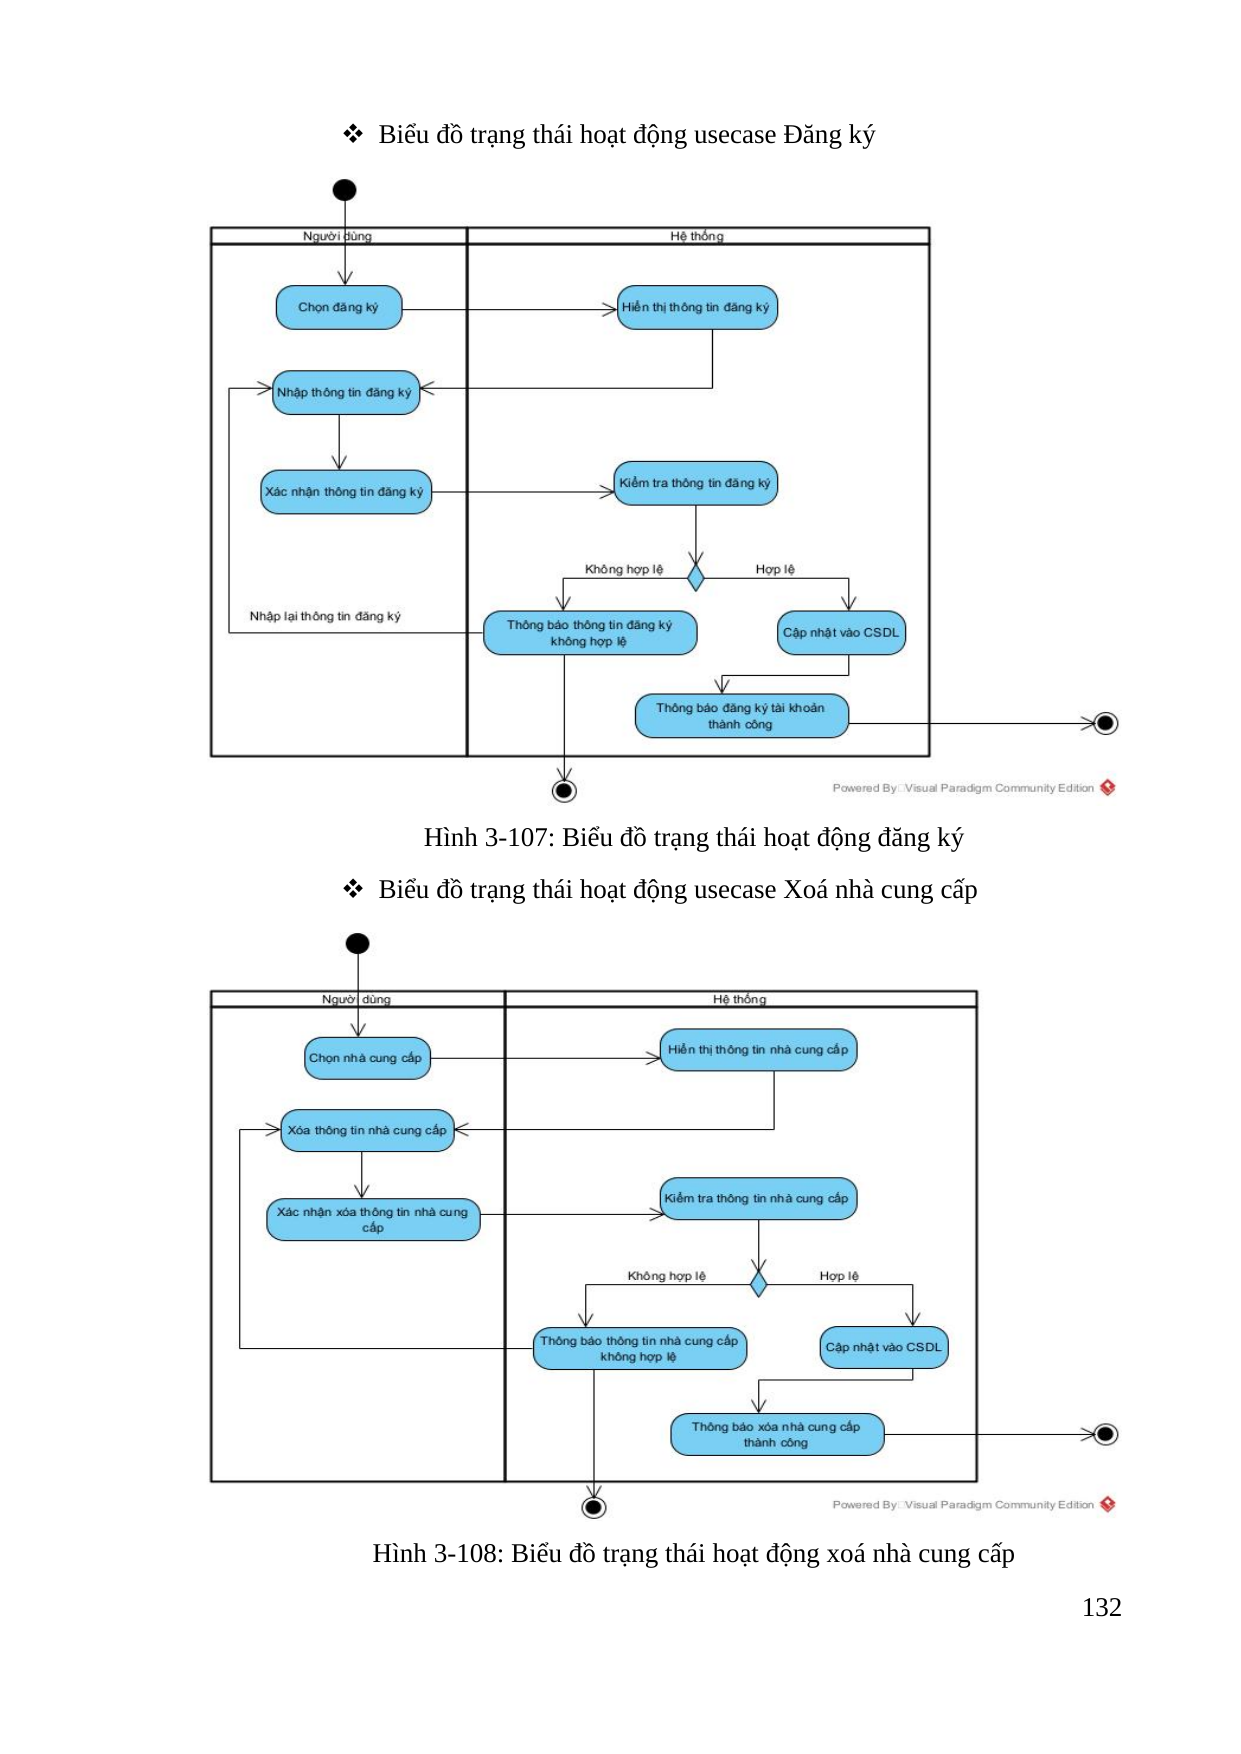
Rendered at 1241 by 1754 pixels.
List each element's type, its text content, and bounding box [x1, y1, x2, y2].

picture [206, 932, 1122, 1522]
picture [206, 177, 1122, 806]
list Biểu đồ trạng thái hoạt động usecase Xoá nhà cung cấp [341, 873, 1122, 904]
text Hình -: Biểu đồ trạng thái hoạt động xoá nhà cung cấp [207, 1537, 1122, 1568]
list Biểu đồ trạng thái hoạt động usecase Đăng ký [341, 118, 1122, 149]
text Hình -: Biểu đồ trạng thái hoạt động đăng ký [207, 821, 1122, 852]
